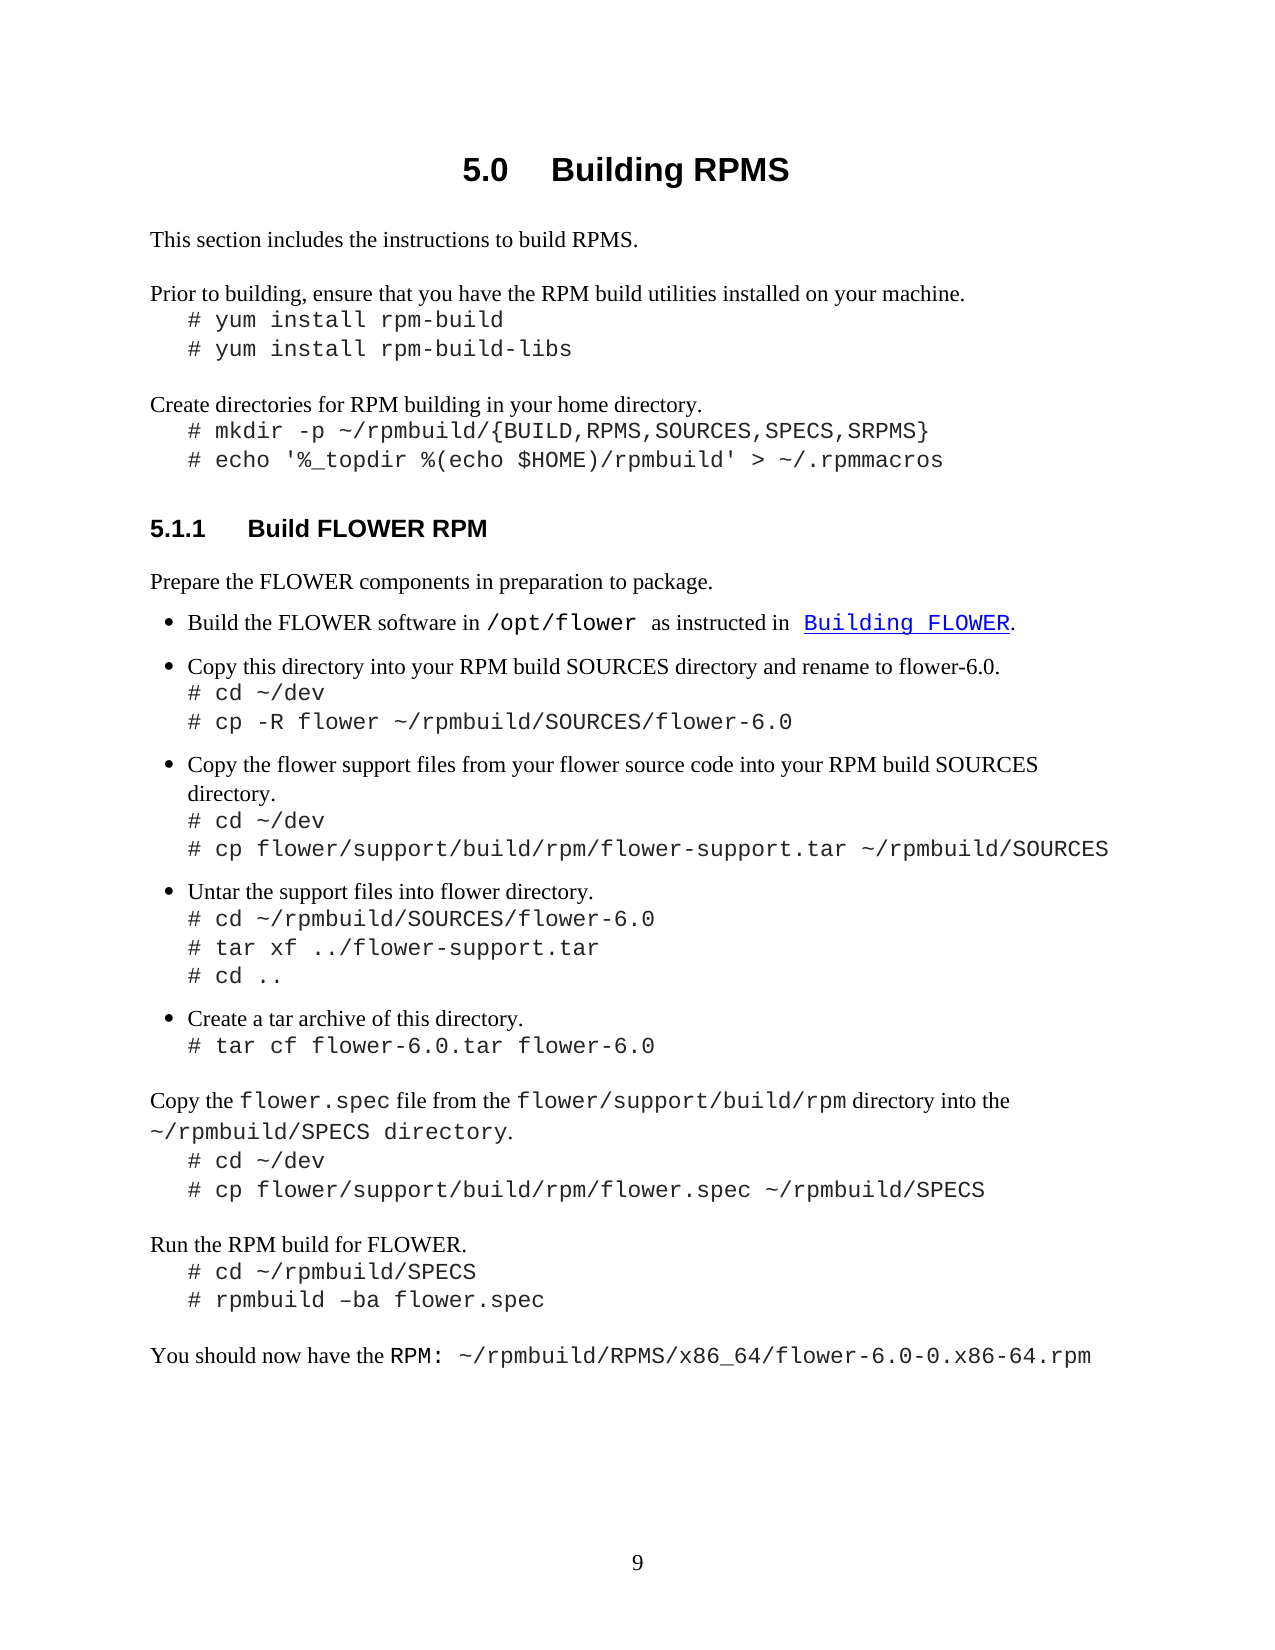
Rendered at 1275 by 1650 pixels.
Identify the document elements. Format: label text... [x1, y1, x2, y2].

subtitle Build FLOWER RPM [150, 514, 1125, 543]
text # yum install rpm-build-libs [187, 337, 1125, 363]
text # cd .. [187, 964, 1125, 990]
text You should now have the RPM: ~/rpmbuild/RPMS/x86_64/flower-6.0-0.x86-64.rpm [150, 1342, 1125, 1370]
list Create a tar archive of this directory. [165, 1005, 1125, 1032]
text # echo '%_topdir %(echo $HOME)/rpmbuild' > ~/.rpmmacros [187, 448, 1125, 474]
text # yum install rpm-build [187, 309, 1125, 335]
subtitle Building RPMS [150, 150, 1125, 188]
text Run the RPM build for FLOWER. [150, 1231, 1125, 1258]
text Copy the flower.spec file from the flower/support/build/rpm directory into the ~/rpmbuild/SPECS directory. [150, 1088, 1125, 1147]
text # rpmbuild –ba flower.spec [187, 1289, 1125, 1315]
text # cp flower/support/build/rpm/flower-support.tar ~/rpmbuild/SOURCES [187, 837, 1125, 863]
list Copy the flower support files from your flower source code into your RPM build SOURCES directory. [165, 751, 1125, 806]
text # tar cf flower-6.0.tar flower-6.0 [187, 1034, 1125, 1060]
text # mkdir -p ~/rpmbuild/{BUILD,RPMS,SOURCES,SPECS,SRPMS} [187, 420, 1125, 446]
list Untar the support files into flower directory. [165, 878, 1125, 905]
text # cp -R flower ~/rpmbuild/SOURCES/flower-6.0 [187, 710, 1125, 736]
text # cd ~/dev [187, 1149, 1125, 1175]
text # cd ~/rpmbuild/SOURCES/flower-6.0 [187, 907, 1125, 933]
list Copy this directory into your RPM build SOURCES directory and rename to flower-6.0. [165, 653, 1125, 679]
text Prior to building, ensure that you have the RPM build utilities installed on your machine. [150, 280, 1125, 306]
text # cd ~/dev [187, 809, 1125, 835]
text # cp flower/support/build/rpm/flower.spec ~/rpmbuild/SPECS [187, 1178, 1125, 1204]
text Create directories for RPM building in your home directory. [150, 391, 1125, 417]
text Prepare the FLOWER components in preparation to package. [150, 568, 1125, 594]
text # tar xf ../flower-support.tar [187, 936, 1125, 962]
text # cd ~/rpmbuild/SPECS [187, 1260, 1125, 1286]
list Build the FLOWER software in /opt/flower as instructed in Building FLOWER. [165, 609, 1125, 637]
text This section includes the instructions to build RPMS. [150, 226, 1125, 252]
text # cd ~/dev [187, 682, 1125, 708]
